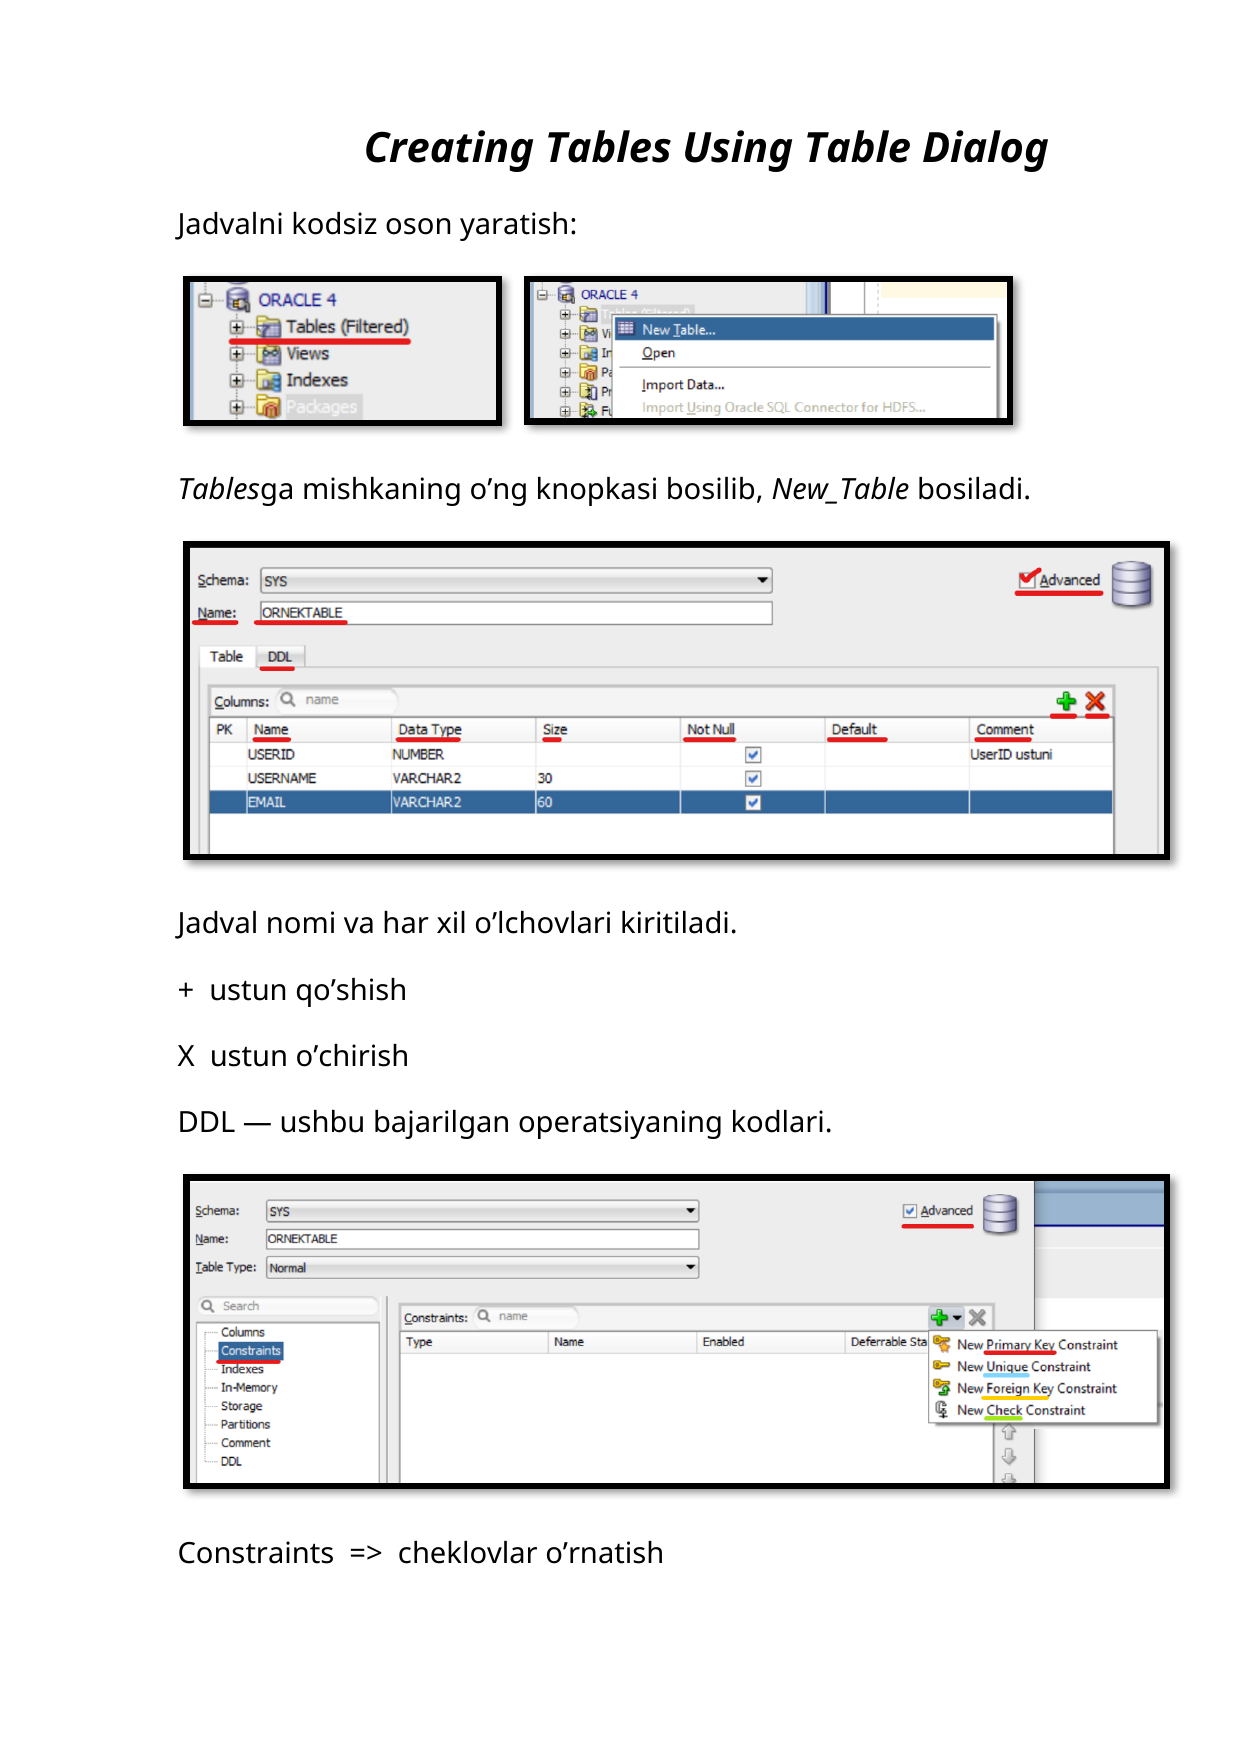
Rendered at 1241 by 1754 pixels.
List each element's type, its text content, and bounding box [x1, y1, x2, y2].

text Jadvalni kodsiz oson yaratish: [177, 203, 1240, 243]
text Constraints => cheklovlar o’rnatish [177, 1533, 1240, 1572]
picture [530, 282, 1007, 418]
text Tablesga mishkaning o’ng knopkasi bosilib, New_Table bosiladi. [177, 468, 1240, 508]
subtitle Creating Tables Using Table Dialog [177, 118, 1240, 175]
text Jadval nomi va har xil o’lchovlari kiritiladi. [177, 902, 1240, 942]
text + ustun qo’shish [177, 969, 1240, 1008]
picture [190, 547, 1164, 854]
text X ustun o’chirish [177, 1035, 1240, 1075]
picture [190, 1181, 1164, 1483]
picture [190, 282, 496, 420]
text DDL — ushbu bajarilgan operatsiyaning kodlari. [177, 1102, 1240, 1141]
